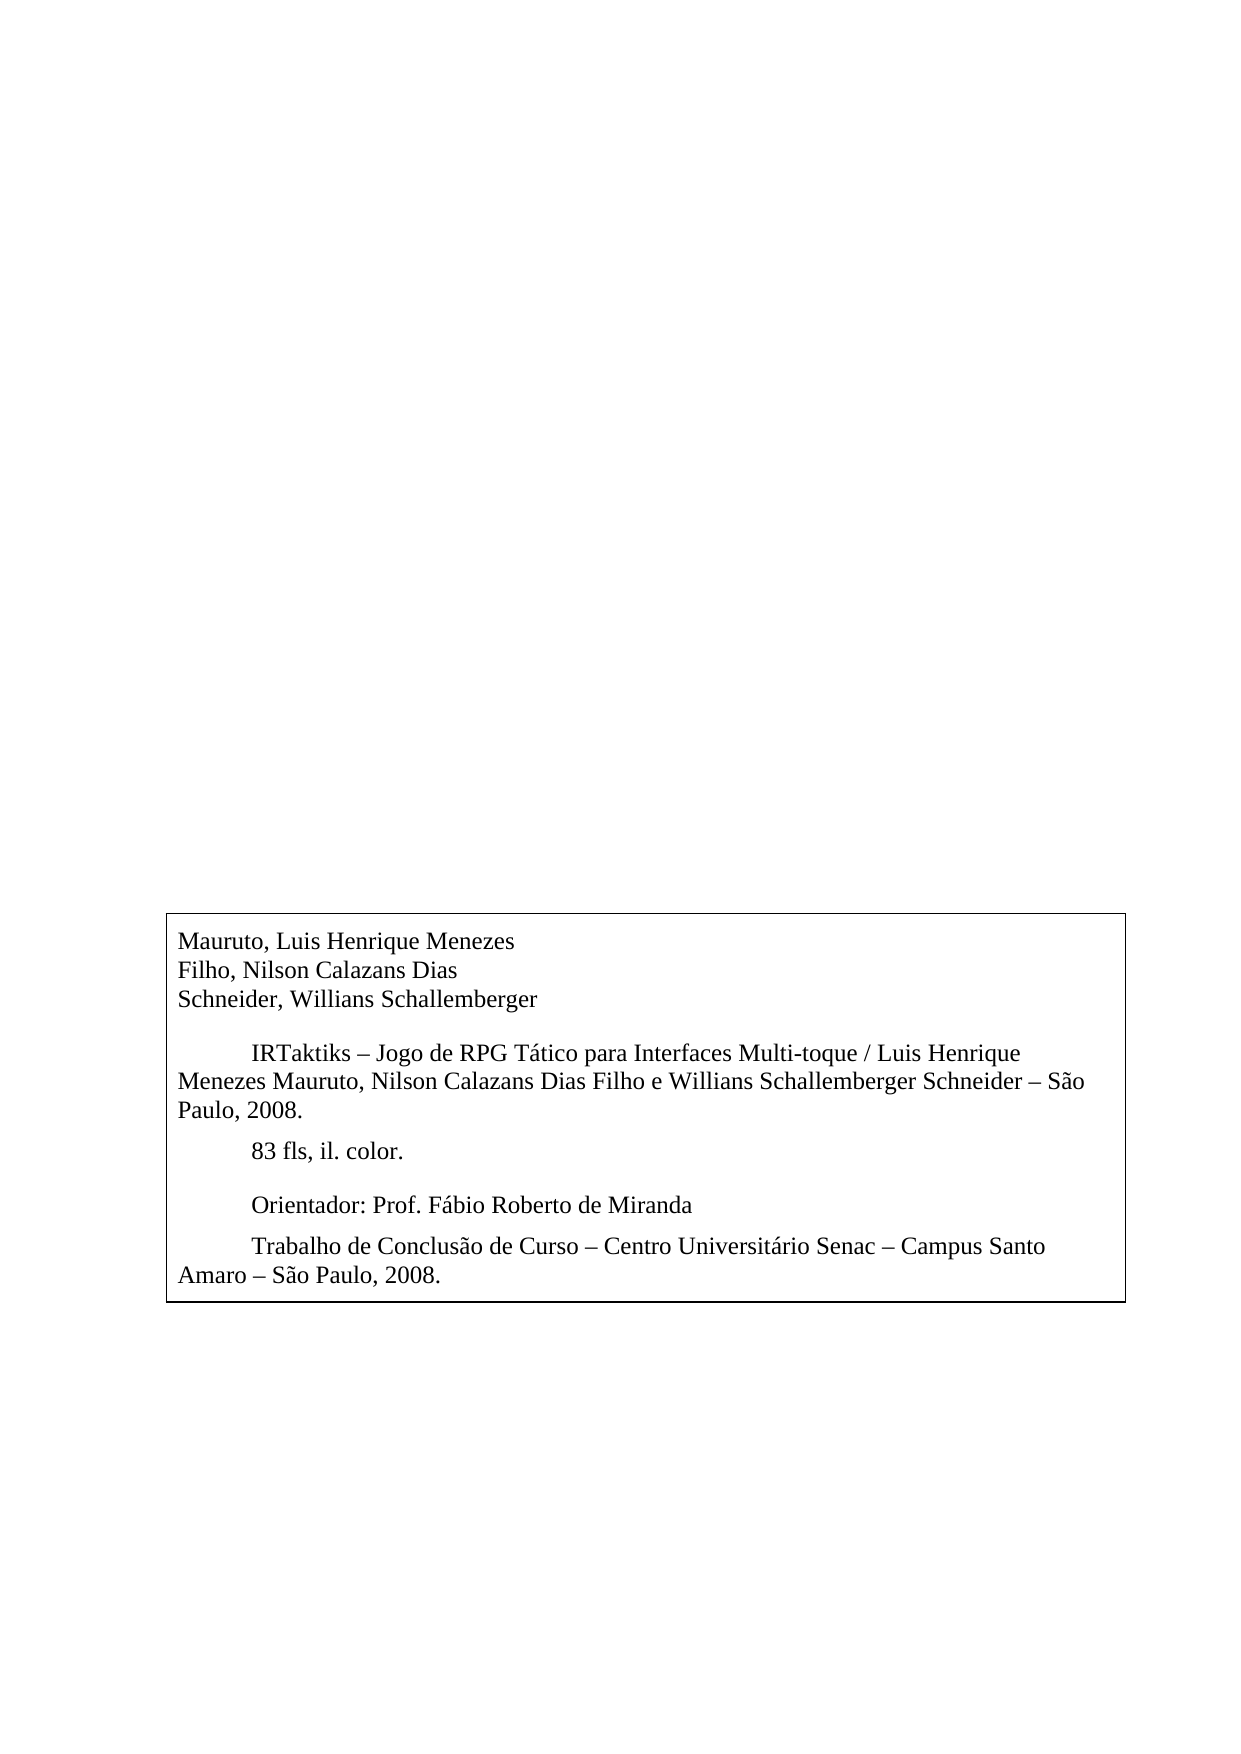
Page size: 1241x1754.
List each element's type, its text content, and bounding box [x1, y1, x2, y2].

table_header Mauruto, Luis Henrique Menezes Filho, Nilson Calazans Dias Schneider, Willians Schallemberger IRTaktiks – Jogo de RPG Tático para Interfaces Multi-toque / Luis Henrique Menezes Mauruto, Nilson Calazans Dias Filho e Willians Schallemberger Schneider – São Paulo, 2008. fls, il. color. Orientador: Prof. Fábio Roberto de Miranda Trabalho de Conclusão de Curso – Centro Universitário Senac – Campus Santo Amaro – São Paulo, 2008. [167, 914, 1125, 1301]
